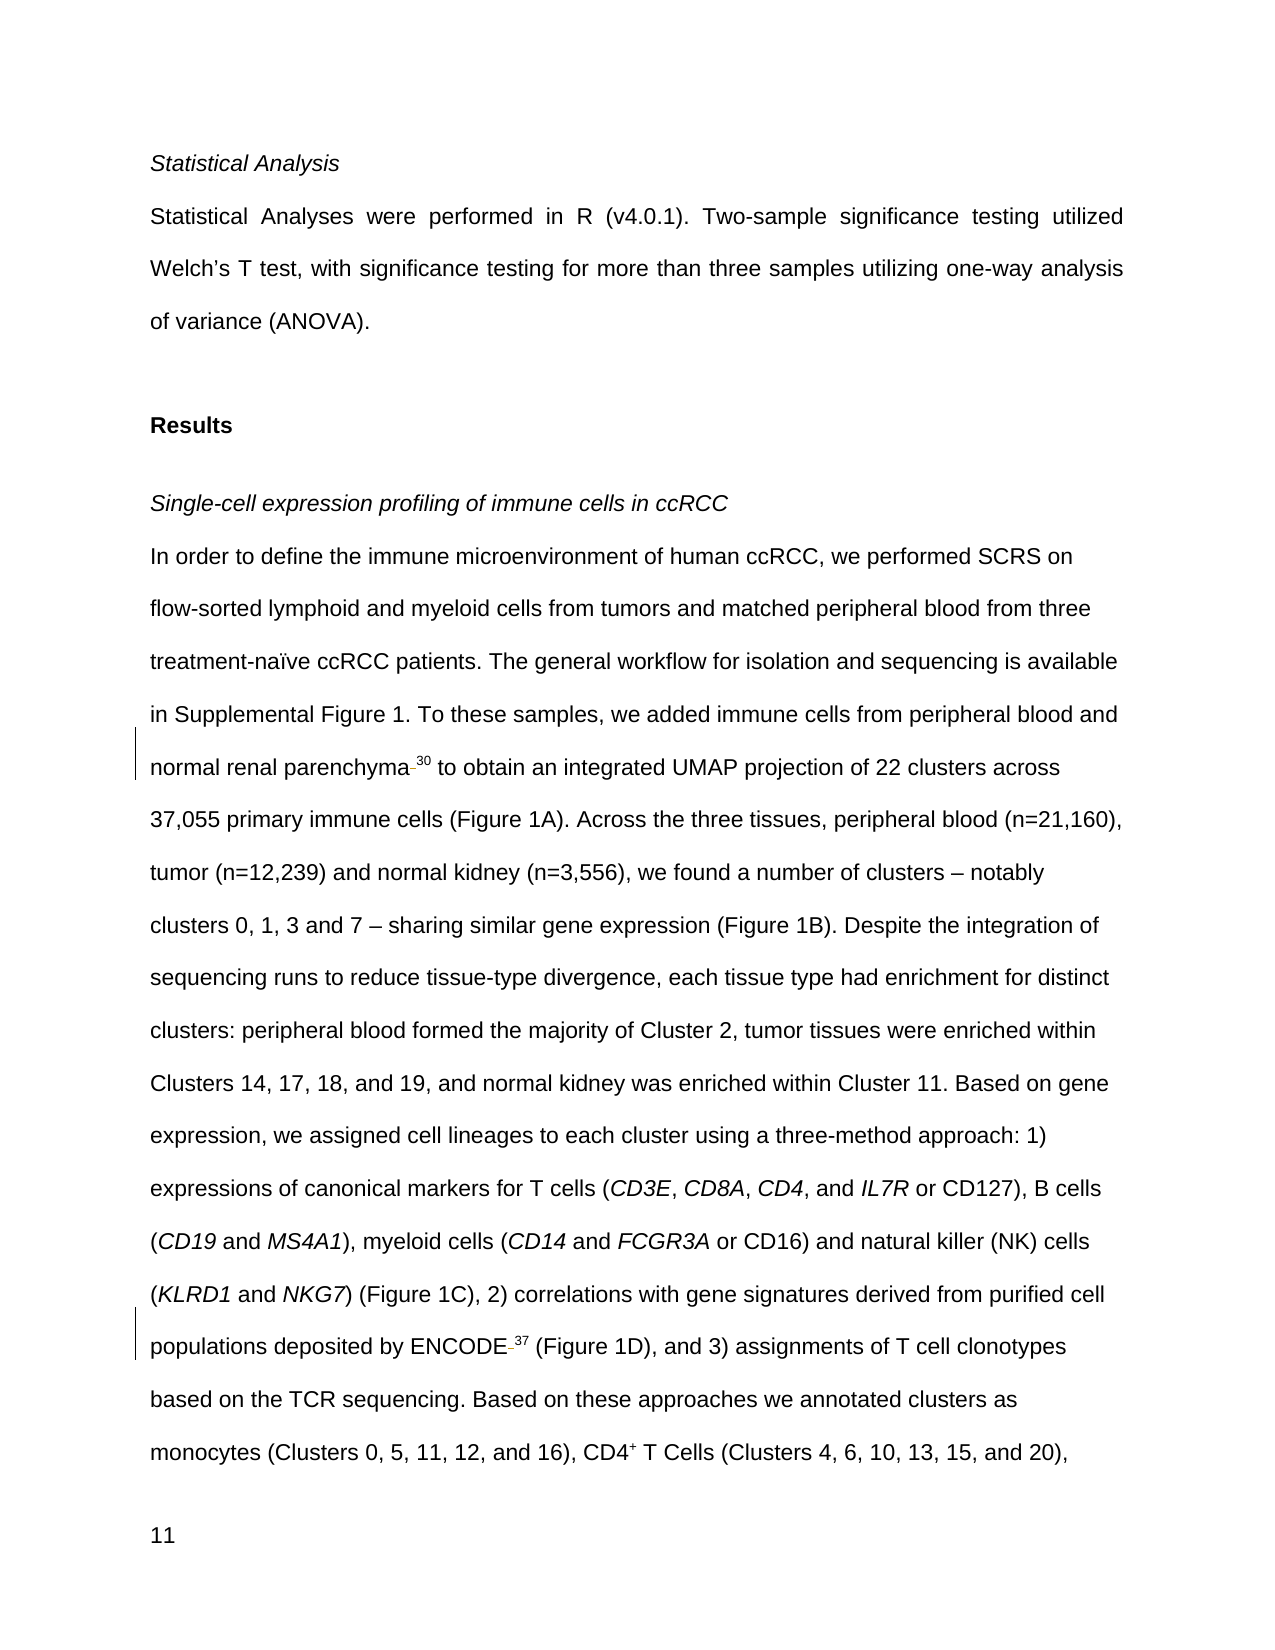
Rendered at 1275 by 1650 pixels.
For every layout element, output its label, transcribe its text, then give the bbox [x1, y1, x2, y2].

text Statistical Analysis [150, 150, 1125, 176]
text Results [150, 412, 1125, 438]
text Statistical Analyses were performed in R (v4.0.1). Two-sample significance testing utilized Welch’s T test, with significance testing for more than three samples utilizing one-way analysis of variance (ANOVA). [150, 203, 1125, 334]
text Single-cell expression profiling of immune cells in ccRCC [150, 490, 1125, 516]
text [150, 543, 1125, 1465]
